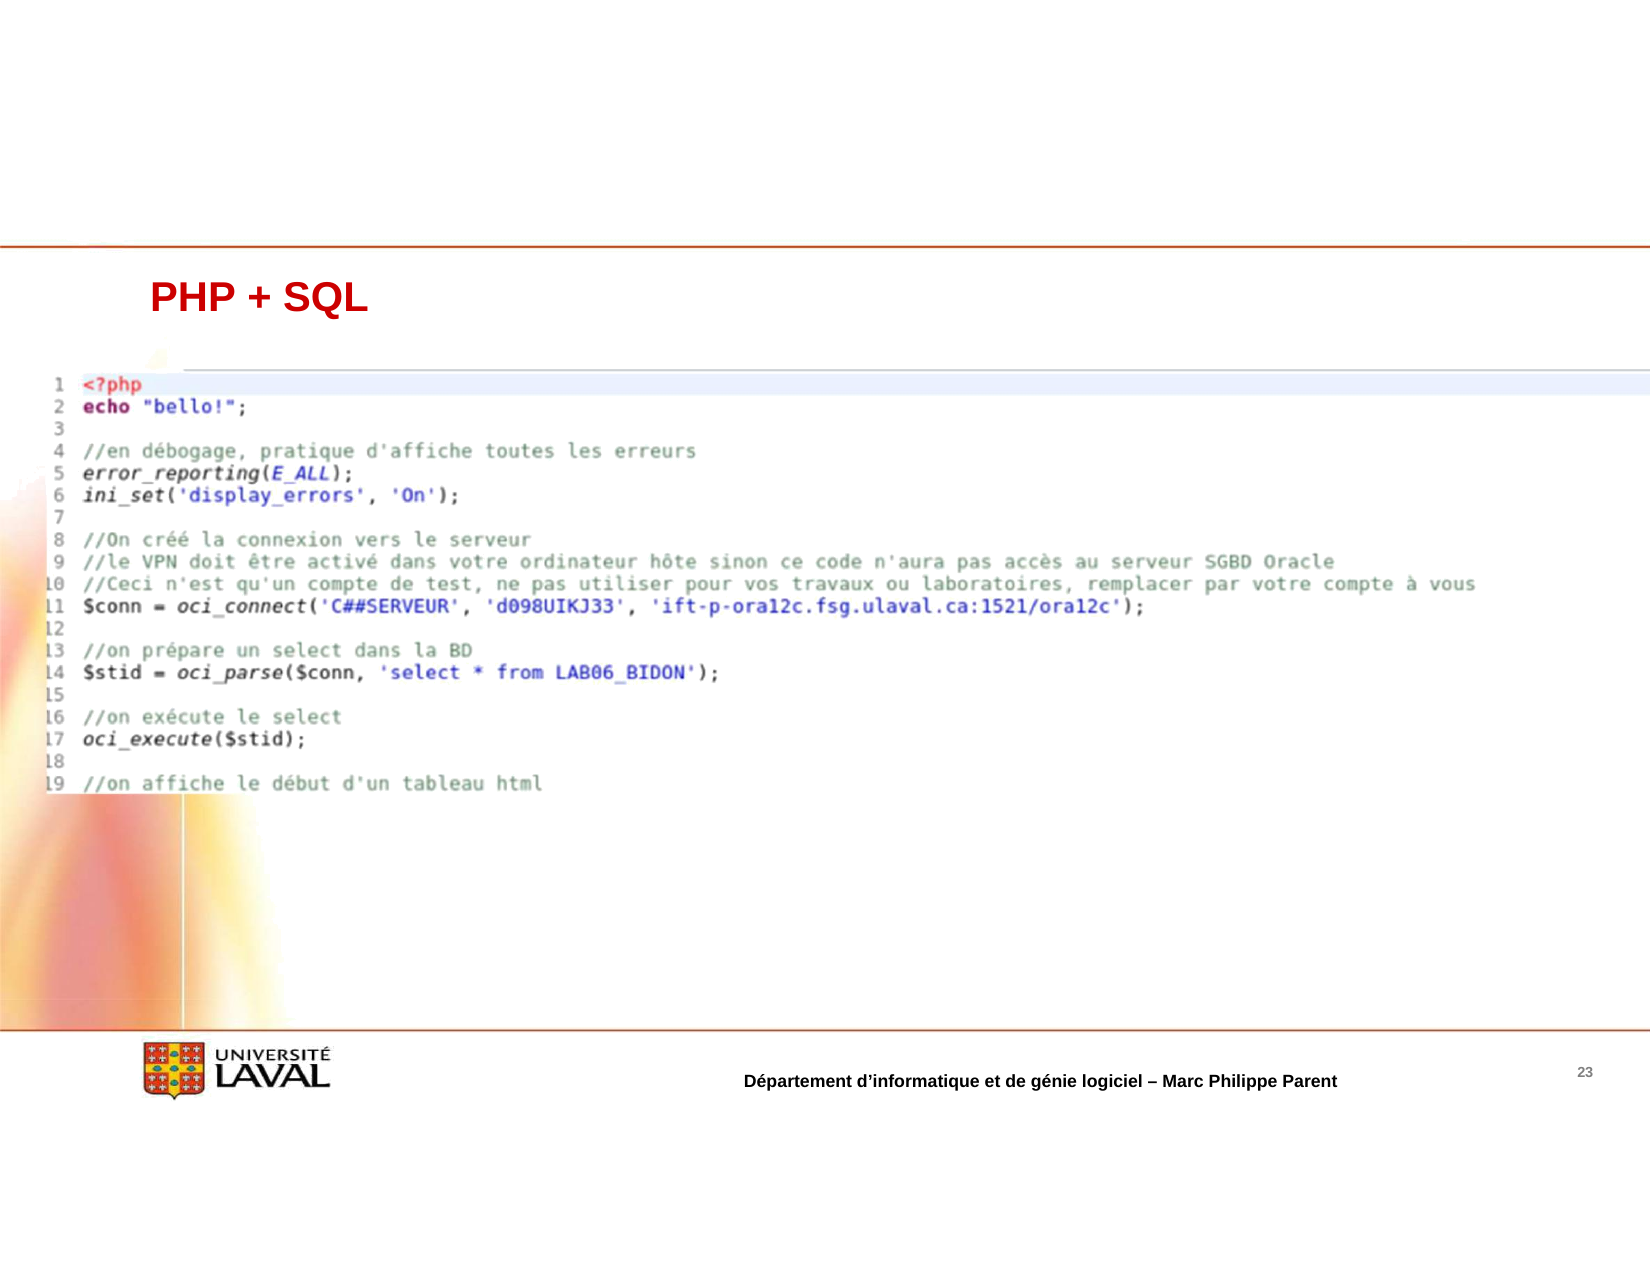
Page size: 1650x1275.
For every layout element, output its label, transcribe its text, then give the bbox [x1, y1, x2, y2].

text Département d’informatique et de génie logiciel – Marc Philippe Parent 23 [744, 1064, 1598, 1093]
picture [0, 173, 1650, 1102]
text PHP + SQL [150, 272, 1598, 320]
